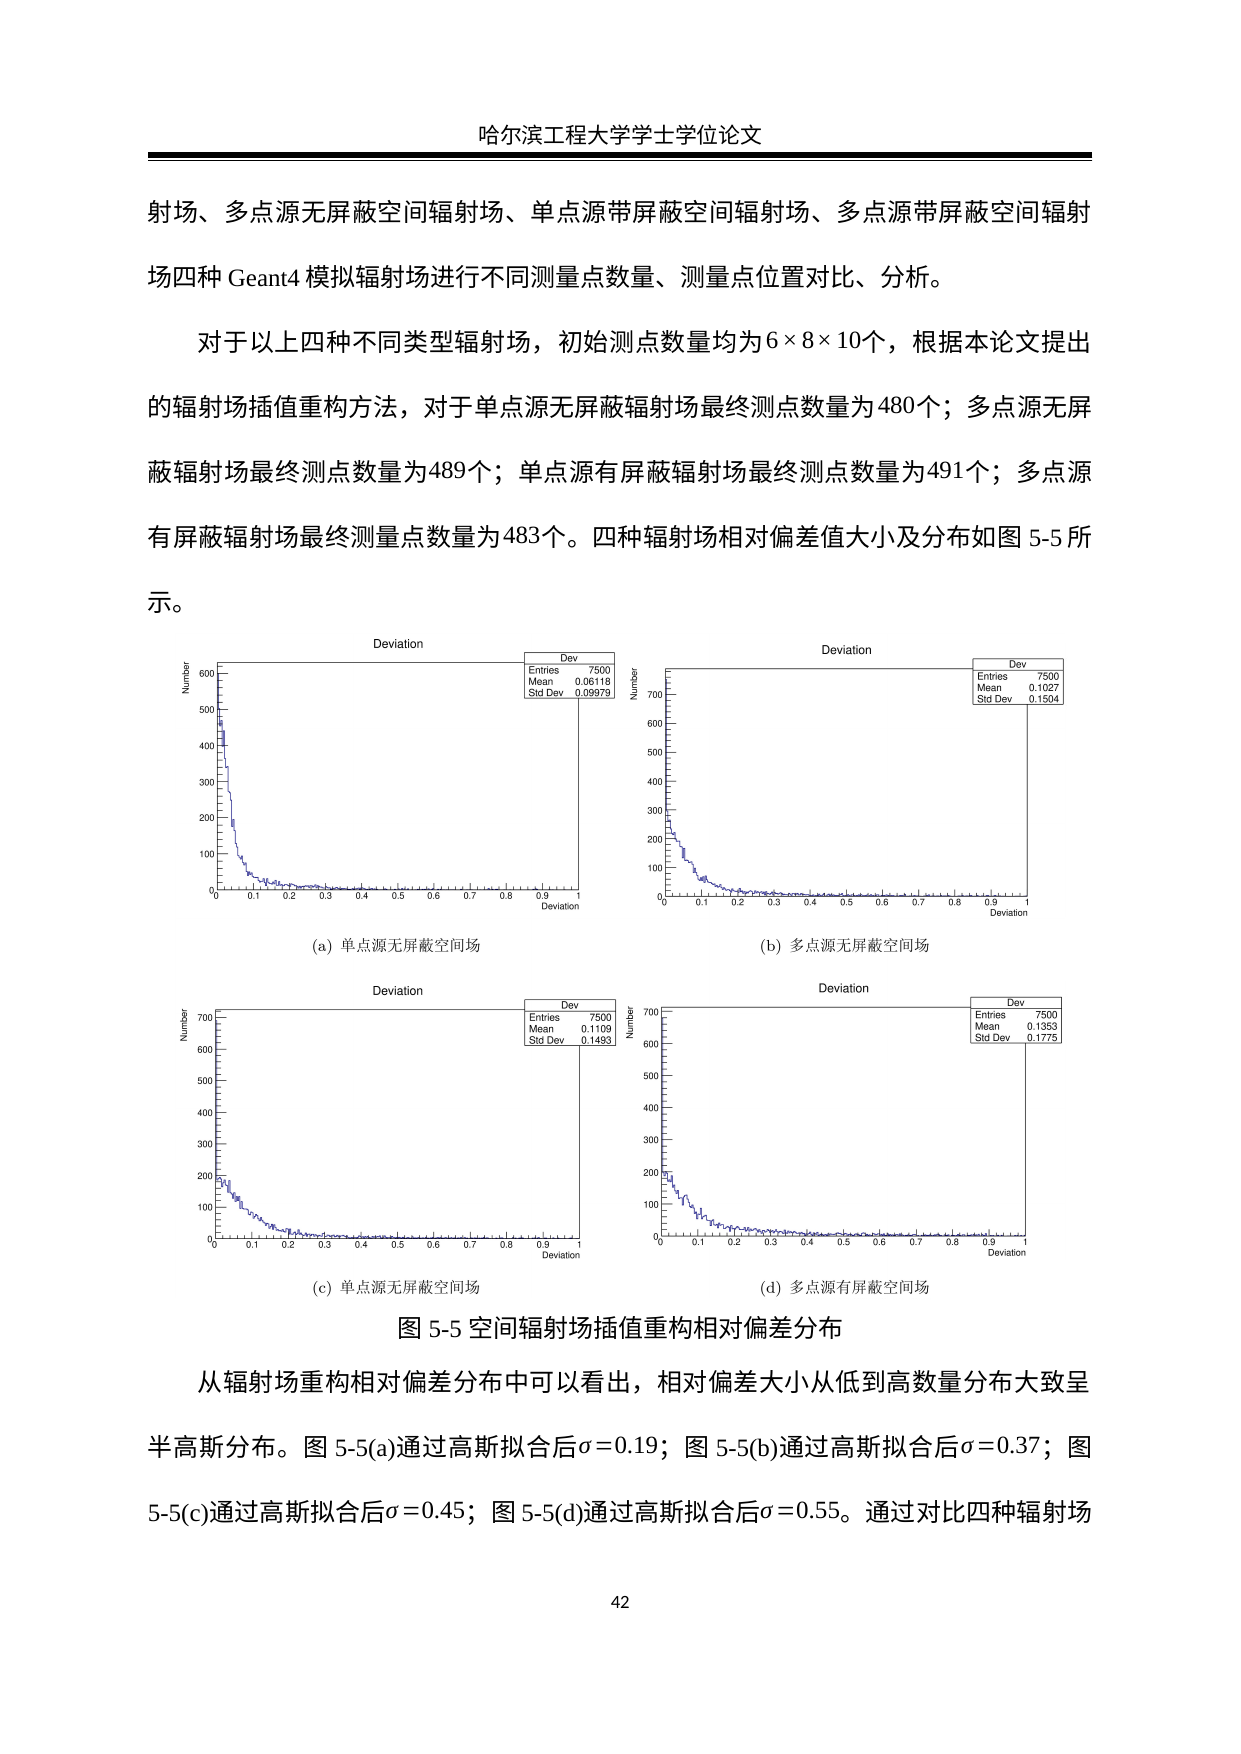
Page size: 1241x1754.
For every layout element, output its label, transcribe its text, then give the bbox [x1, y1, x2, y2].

picture [172, 633, 1068, 1300]
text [148, 633, 1092, 1543]
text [148, 178, 1092, 308]
text 对于以上四种不同类型辐射场，初始测点数量均为个，根据本论文提出的辐射场插值重构方法，对于单点源无屏蔽辐射场最终测点数量为个；多点源无屏蔽辐射场最终测点数量为个；单点源有屏蔽辐射场最终测点数量为个；多点源有屏蔽辐射场最终测量点数量为个。四种辐射场相对偏差值大小及分布如图5-5所示。 [148, 308, 1092, 633]
